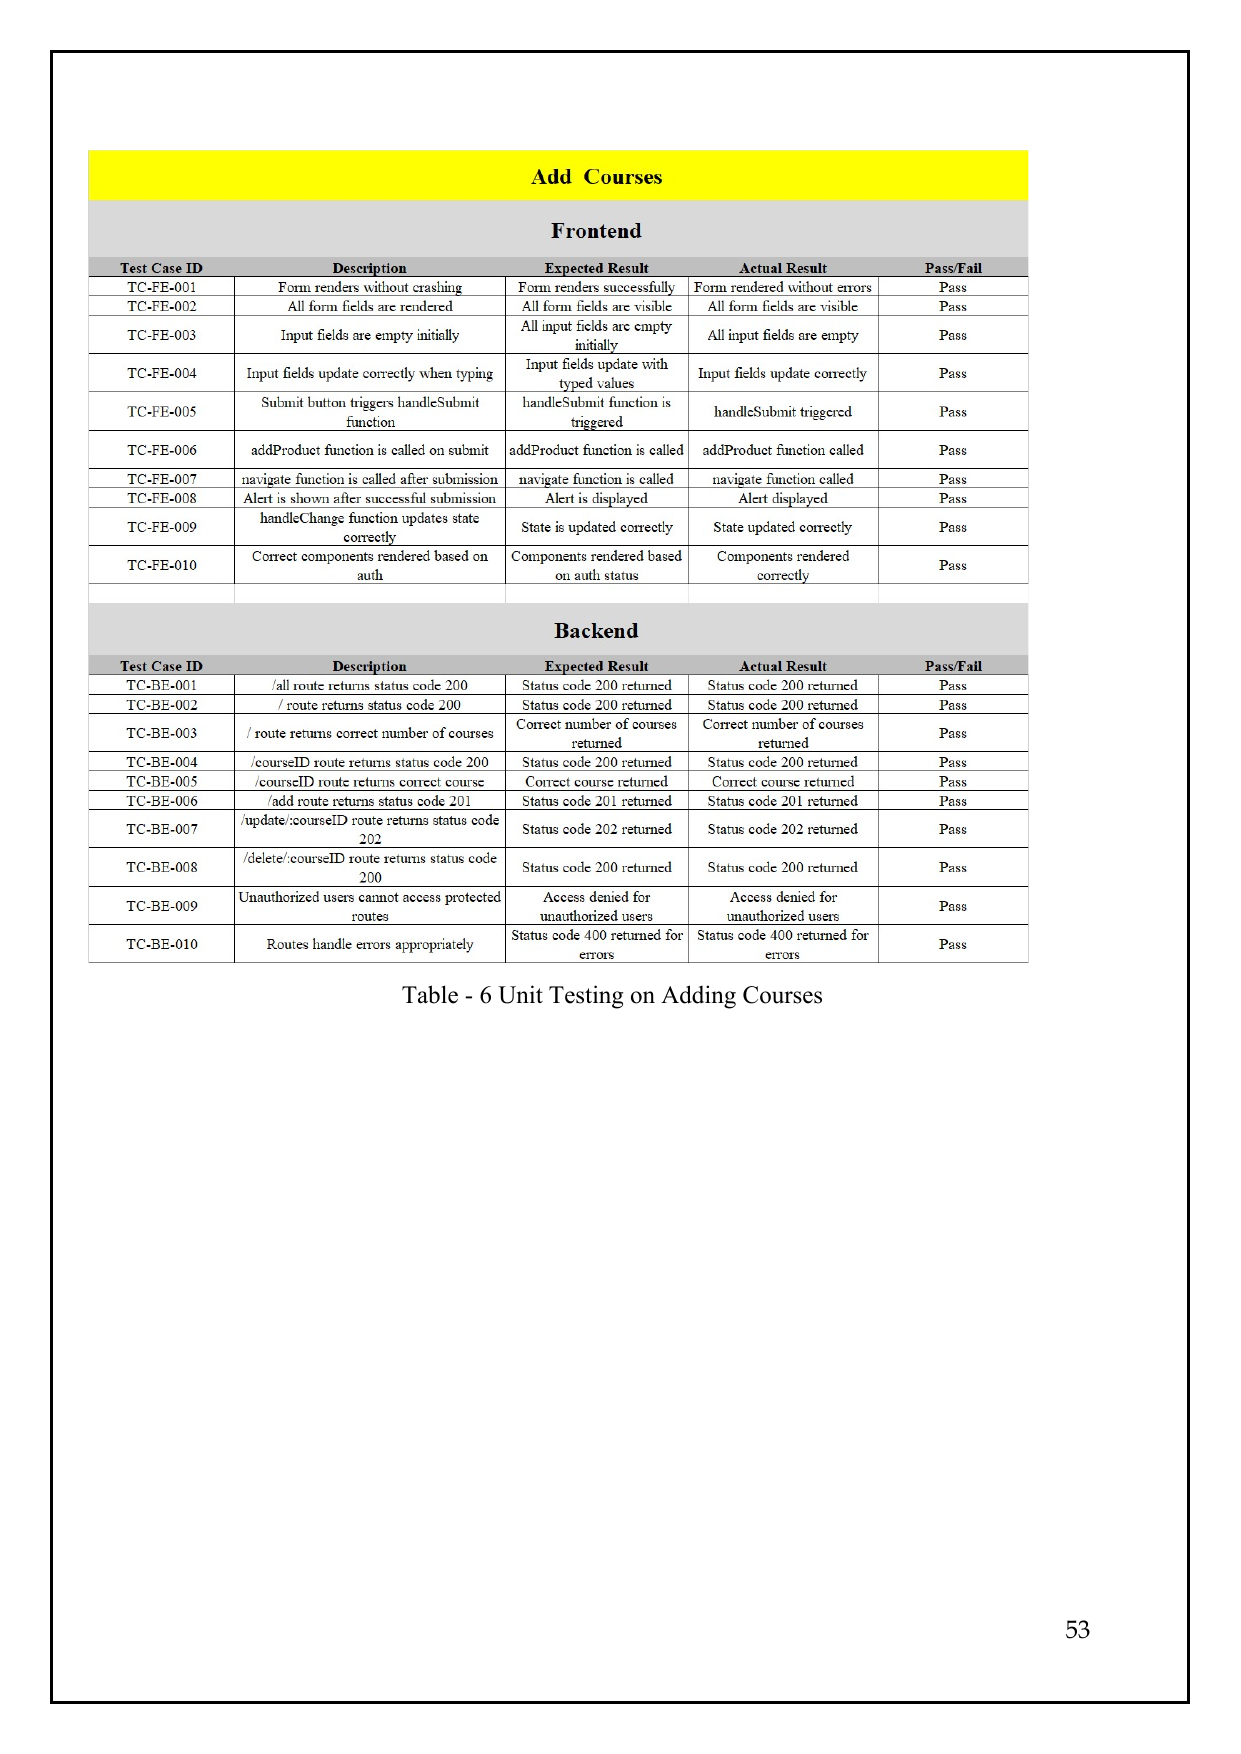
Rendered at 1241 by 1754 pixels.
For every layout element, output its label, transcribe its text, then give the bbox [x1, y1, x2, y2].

text Table - 6 Unit Testing on Adding Courses [88, 982, 1137, 1009]
picture [88, 150, 1029, 963]
